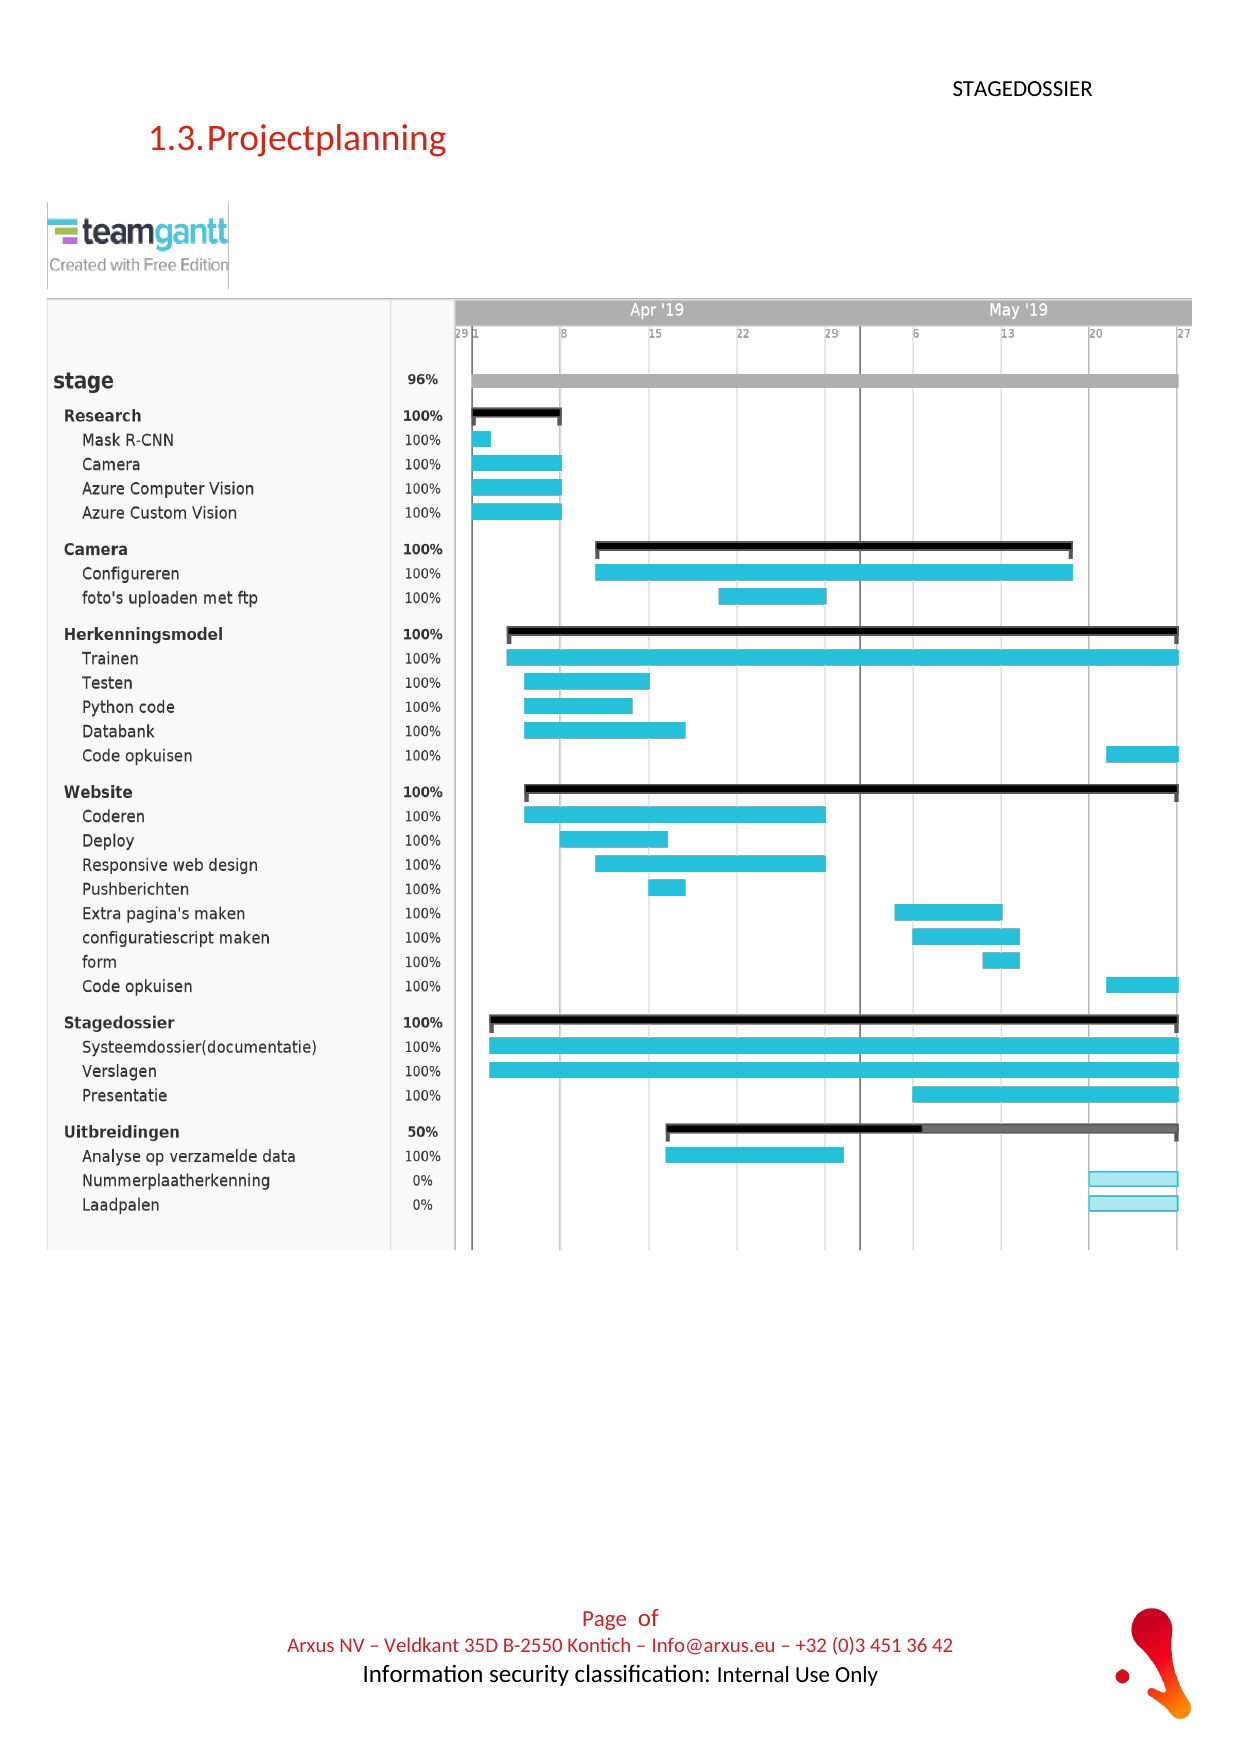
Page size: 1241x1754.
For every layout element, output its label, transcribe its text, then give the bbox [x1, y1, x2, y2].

picture [1105, 1602, 1199, 1725]
subtitle Projectplanning [148, 114, 1093, 160]
